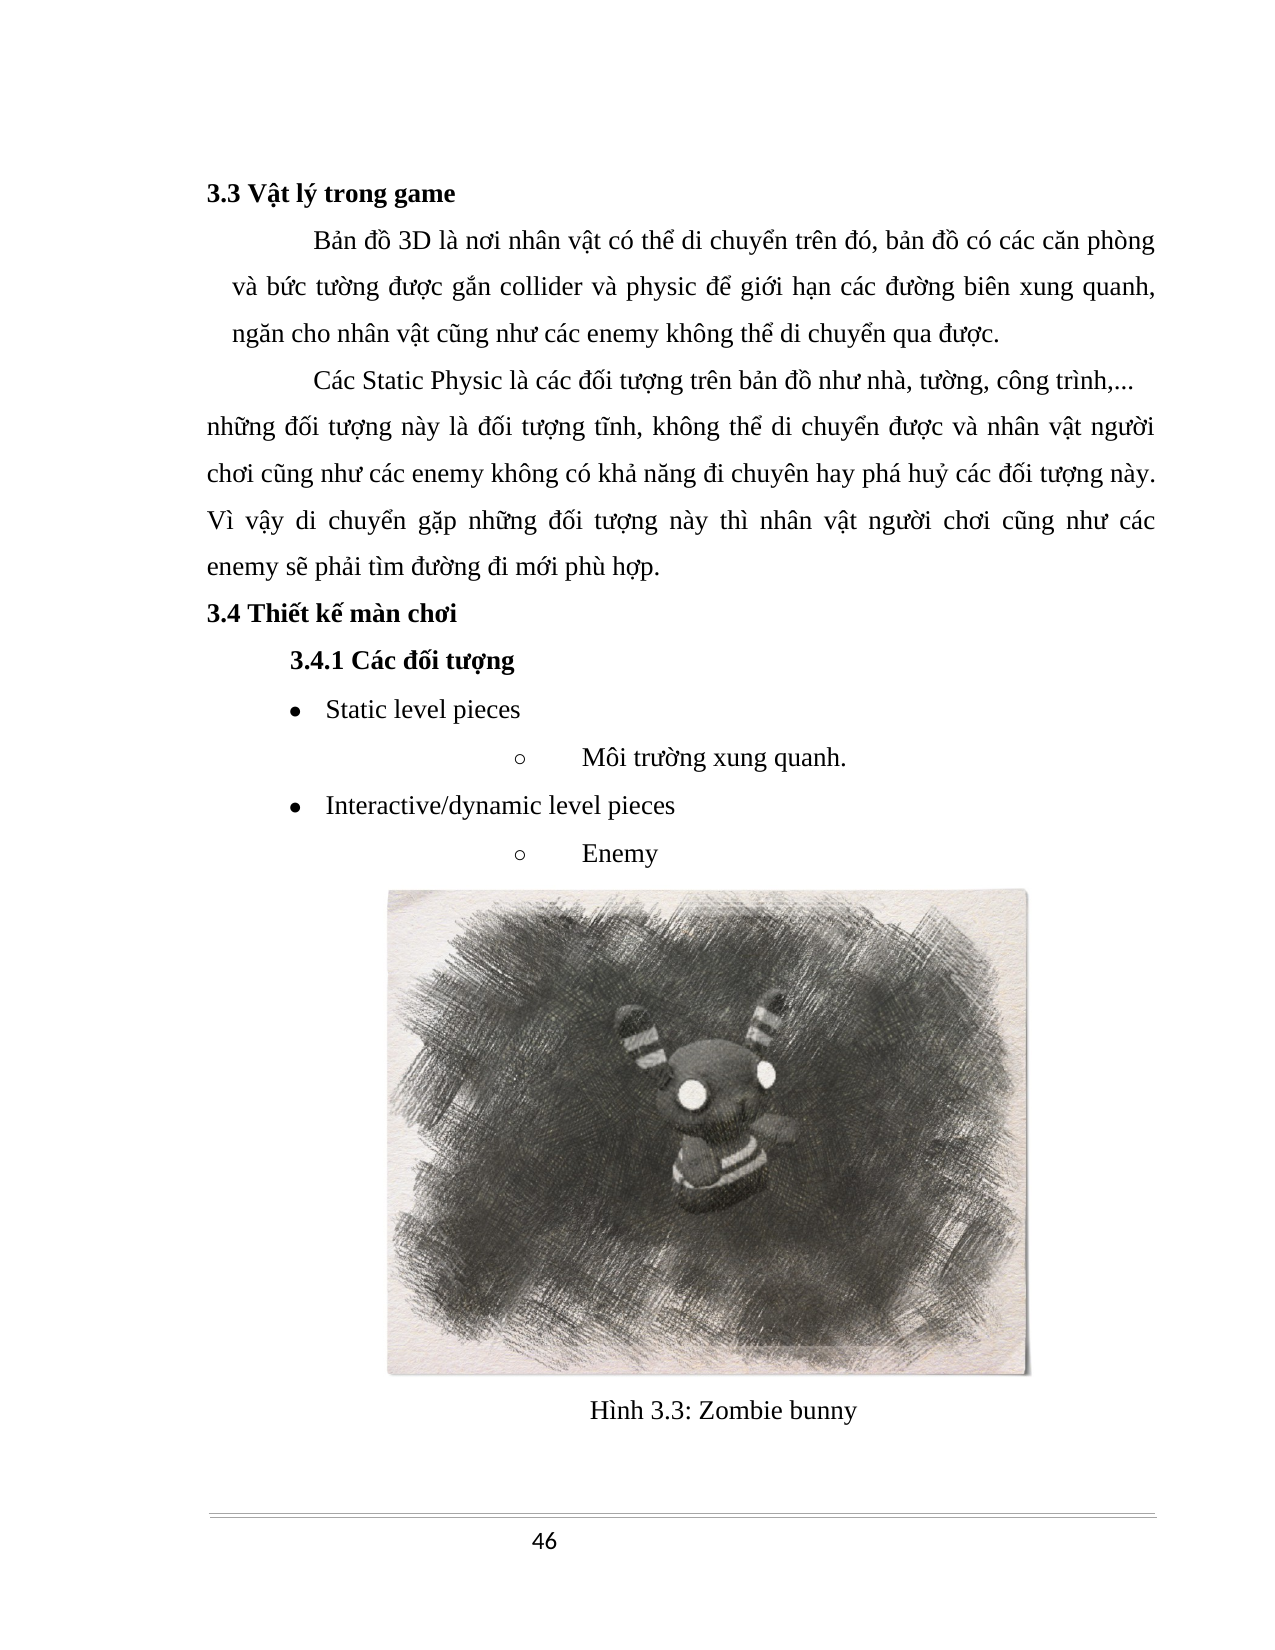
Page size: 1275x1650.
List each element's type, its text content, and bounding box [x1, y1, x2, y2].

text 3.4 Thiết kế màn chơi [207, 597, 1157, 628]
text Các Static Physic là các đối tượng trên bản đồ như nhà, tường, công trình,... [232, 364, 1157, 395]
text những đối tượng này là đối tượng tĩnh, không thể di chuyển được và nhân vật người chơi cũng như các enemy không có khả năng đi chuyên hay phá huỷ các đối tượng này. Vì vậy di chuyển gặp những đối tượng này thì nhân vật người chơi cũng như các enemy sẽ phải tìm đường đi mới phù hợp. [207, 411, 1157, 582]
text Bản đồ 3D là nơi nhân vật có thể di chuyển trên đó, bản đồ có các căn phòng và bức tường được gắn collider và physic để giới hạn các đường biên xung quanh, ngăn cho nhân vật cũng như các enemy không thể di chuyển qua được. [232, 224, 1157, 348]
list Môi trường xung quanh. [400, 741, 1157, 773]
list Enemy [400, 837, 1157, 868]
text 3.3 Vật lý trong game [207, 177, 1157, 208]
picture [378, 885, 1036, 1378]
text 3.4.1 Các đối tượng [290, 644, 1157, 675]
list Interactive/dynamic level pieces [288, 789, 1157, 820]
text Hình 3.3: Zombie bunny [290, 1394, 1157, 1425]
list Static level pieces [288, 694, 1157, 725]
